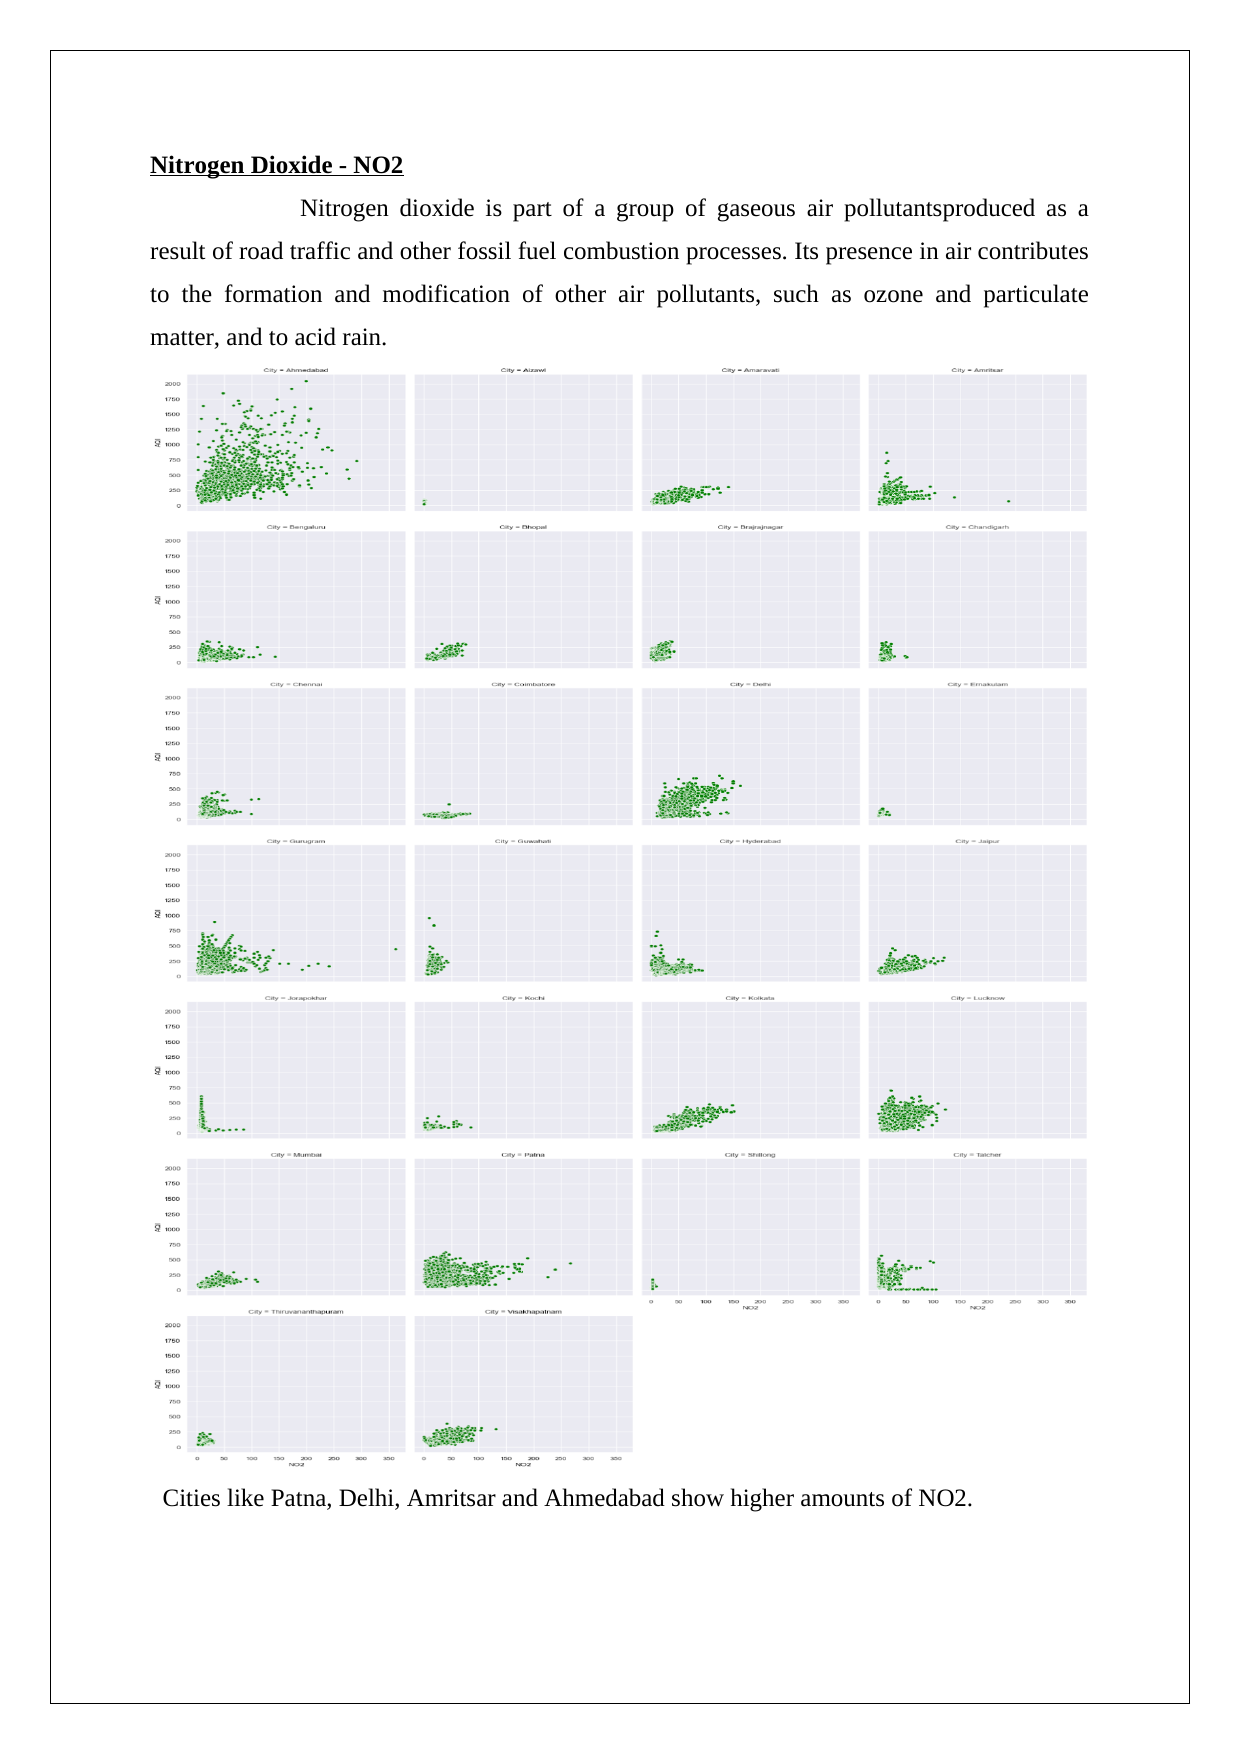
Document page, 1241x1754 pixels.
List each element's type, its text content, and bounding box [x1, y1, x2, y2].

text Nitrogen dioxide is part of a group of gaseous air pollutantsproduced as a result of road traffic and other fossil fuel combustion processes. Its presence in air contributes to the formation and modification of other air pollutants, such as ozone and particulate matter, and to acid rain. [150, 193, 1090, 351]
text Cities like Patna, Delhi, Amritsar and Ahmedabad show higher amounts of NO2. [150, 1483, 1090, 1512]
picture [150, 365, 1091, 1470]
text Nitrogen Dioxide - NO2 [150, 150, 1090, 179]
